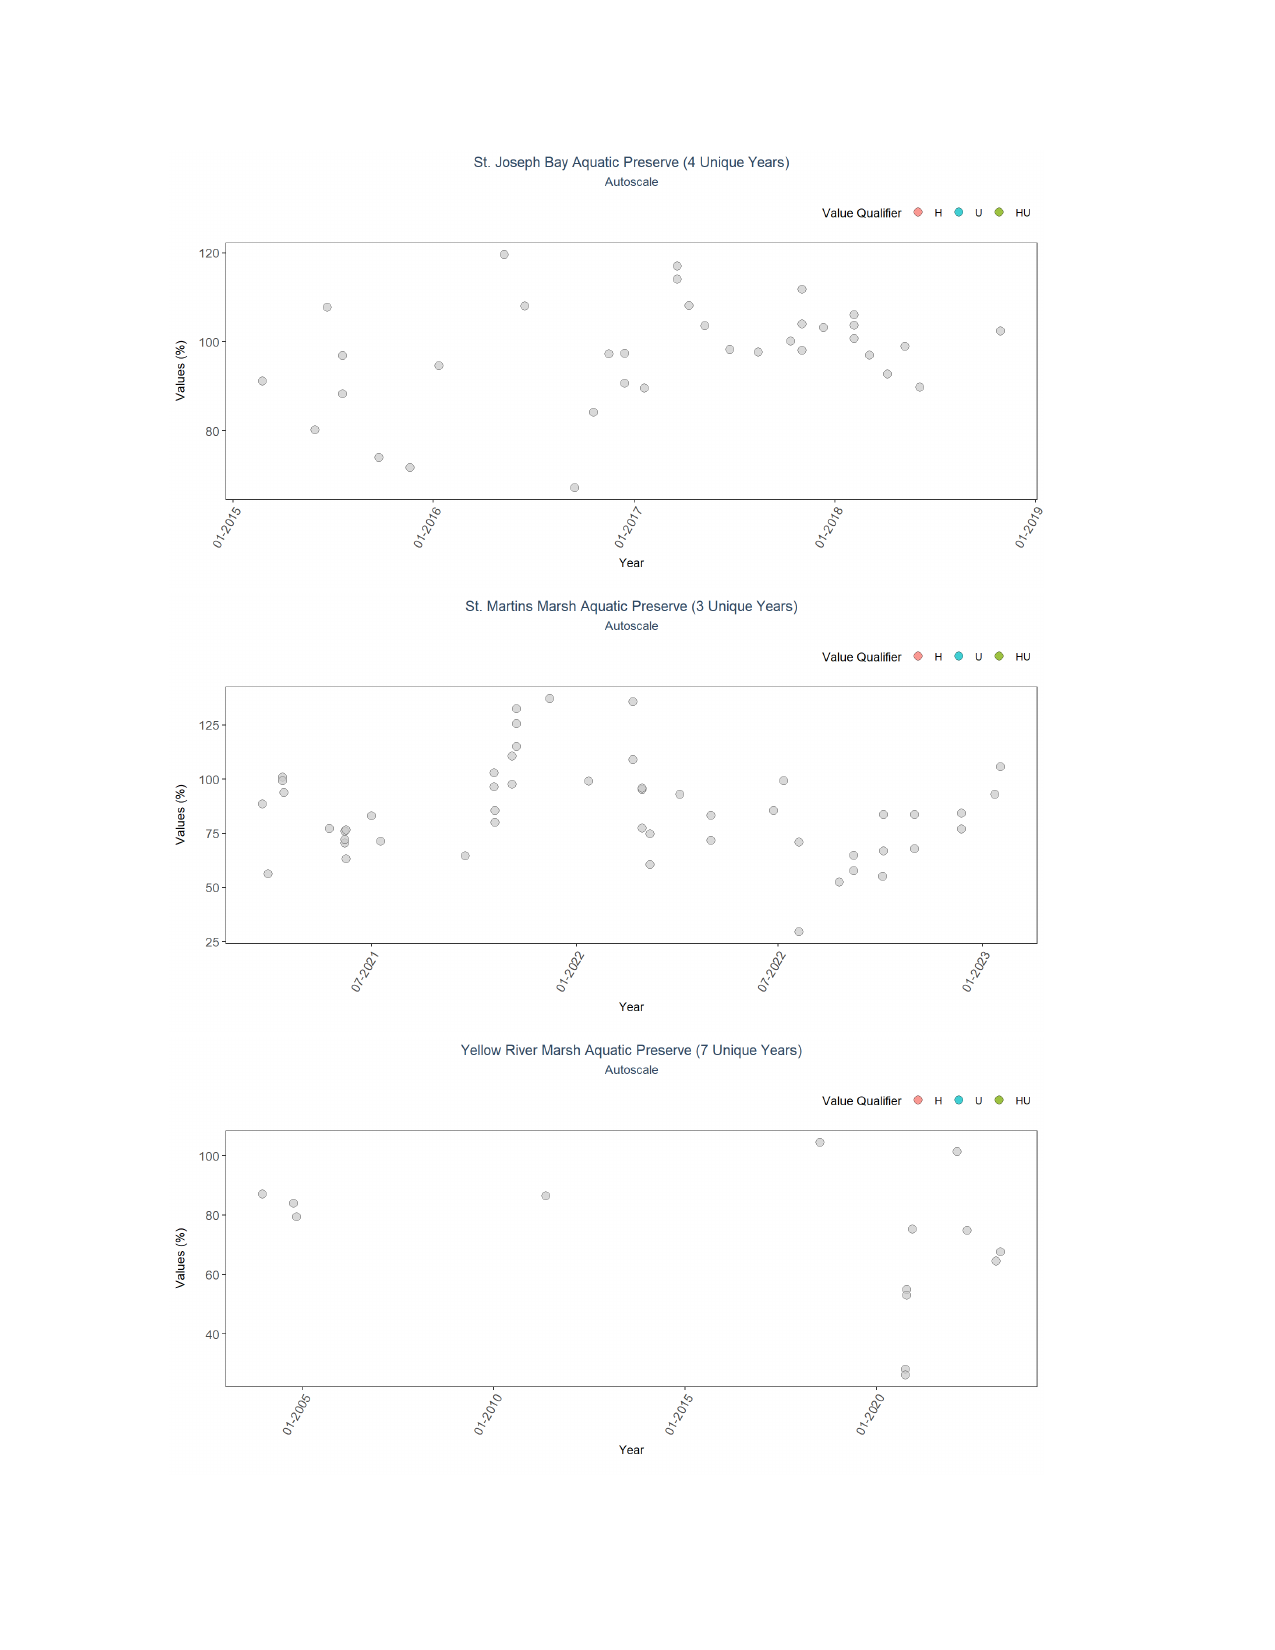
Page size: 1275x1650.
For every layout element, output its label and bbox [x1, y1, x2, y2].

picture [168, 593, 1044, 1032]
picture [168, 150, 1044, 588]
picture [168, 1037, 1044, 1475]
